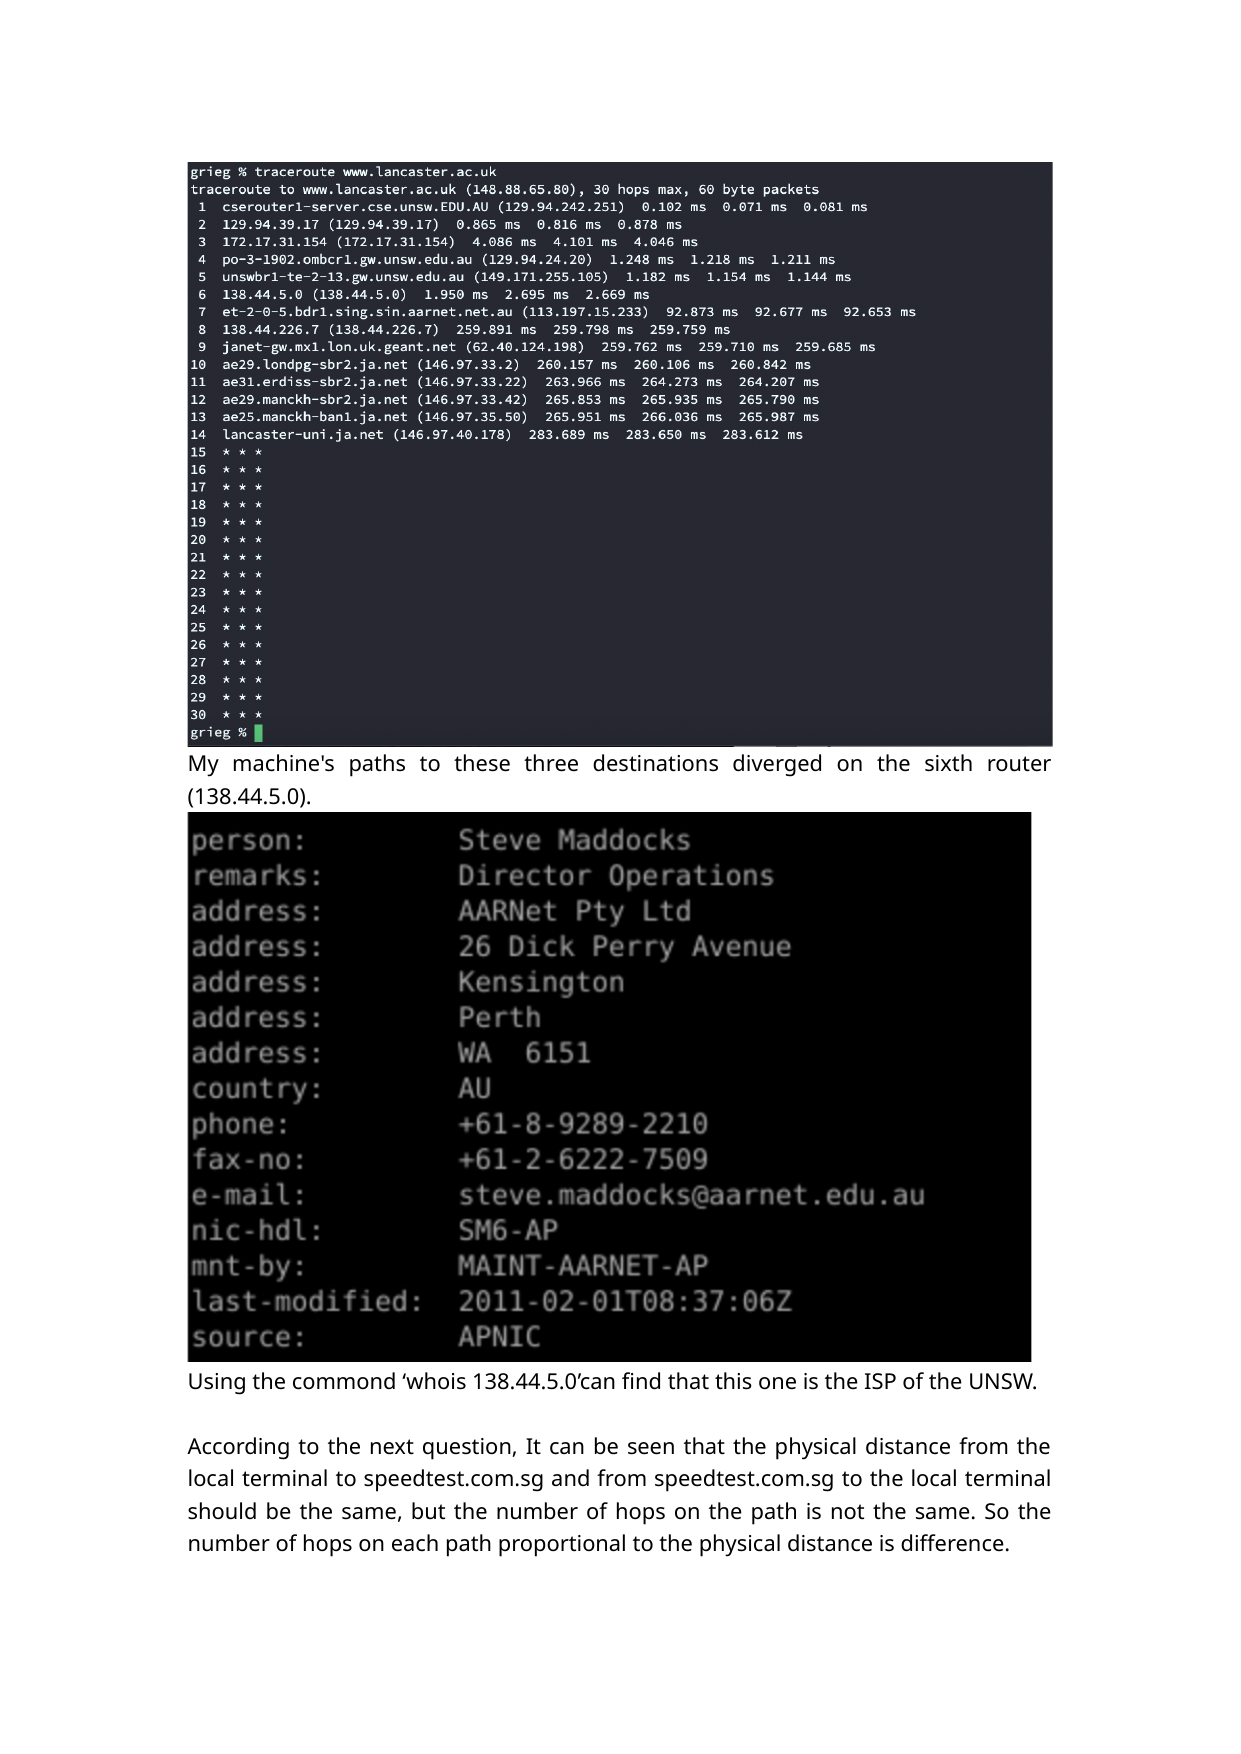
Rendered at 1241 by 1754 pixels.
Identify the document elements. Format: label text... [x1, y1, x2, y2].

text According to the next question, It can be seen that the physical distance from the local terminal to speedtest.com.sg and from speedtest.com.sg to the local terminal should be the same, but the number of hops on the path is not the same. So the number of hops on each path proportional to the physical distance is difference. [187, 1429, 1053, 1559]
text Using the commond ‘whois 138.44.5.0’can find that this one is the ISP of the UNSW. [187, 1364, 1053, 1397]
picture [187, 812, 1032, 1362]
text My machine's paths to these three destinations diverged on the sixth router (138.44.5.0). [187, 747, 1053, 812]
picture [187, 162, 1053, 747]
